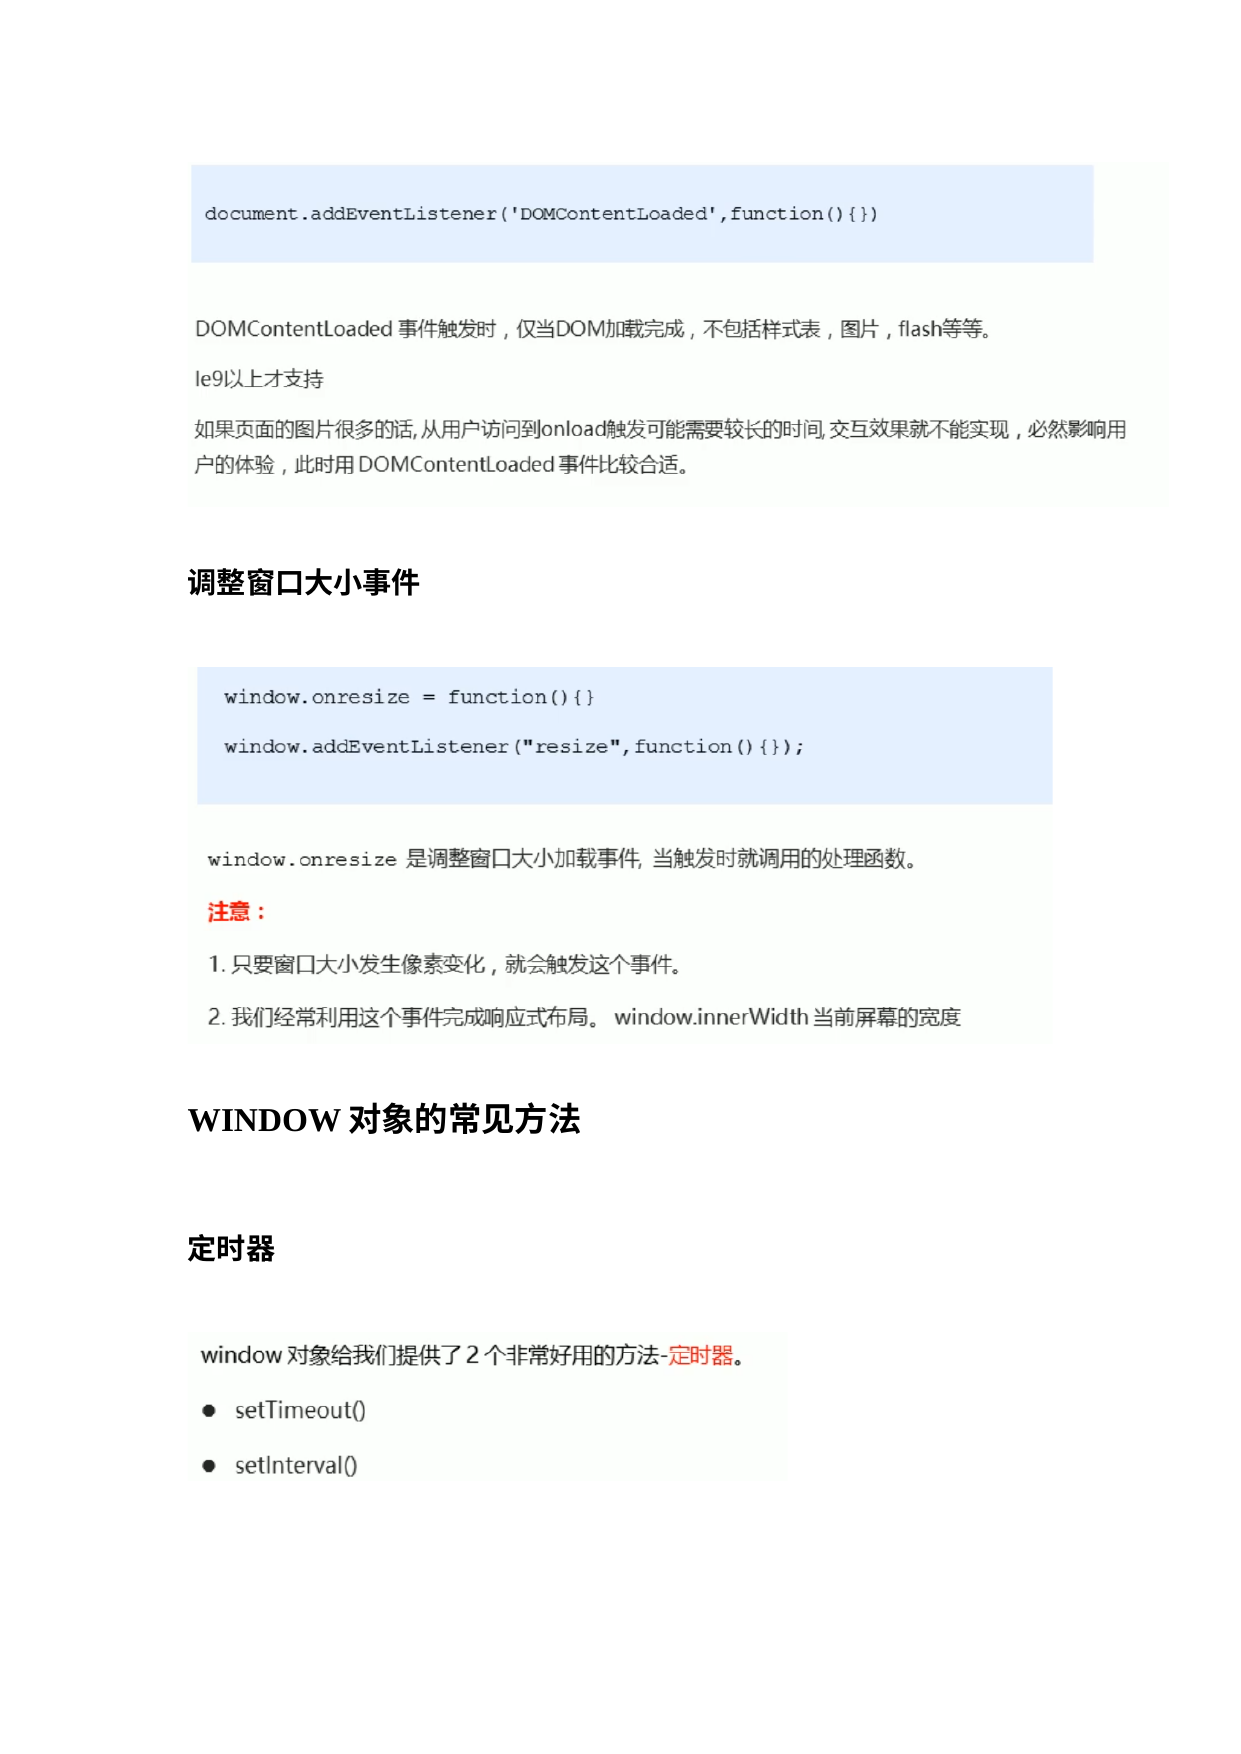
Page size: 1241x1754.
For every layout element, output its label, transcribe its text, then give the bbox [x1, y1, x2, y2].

picture [187, 1332, 788, 1481]
subtitle WINDOW对象的常见方法 [187, 1084, 1053, 1149]
subtitle 定时器 [187, 1214, 1053, 1279]
picture [187, 162, 1169, 507]
picture [187, 667, 1053, 1044]
subtitle 调整窗口大小事件 [187, 549, 1053, 614]
